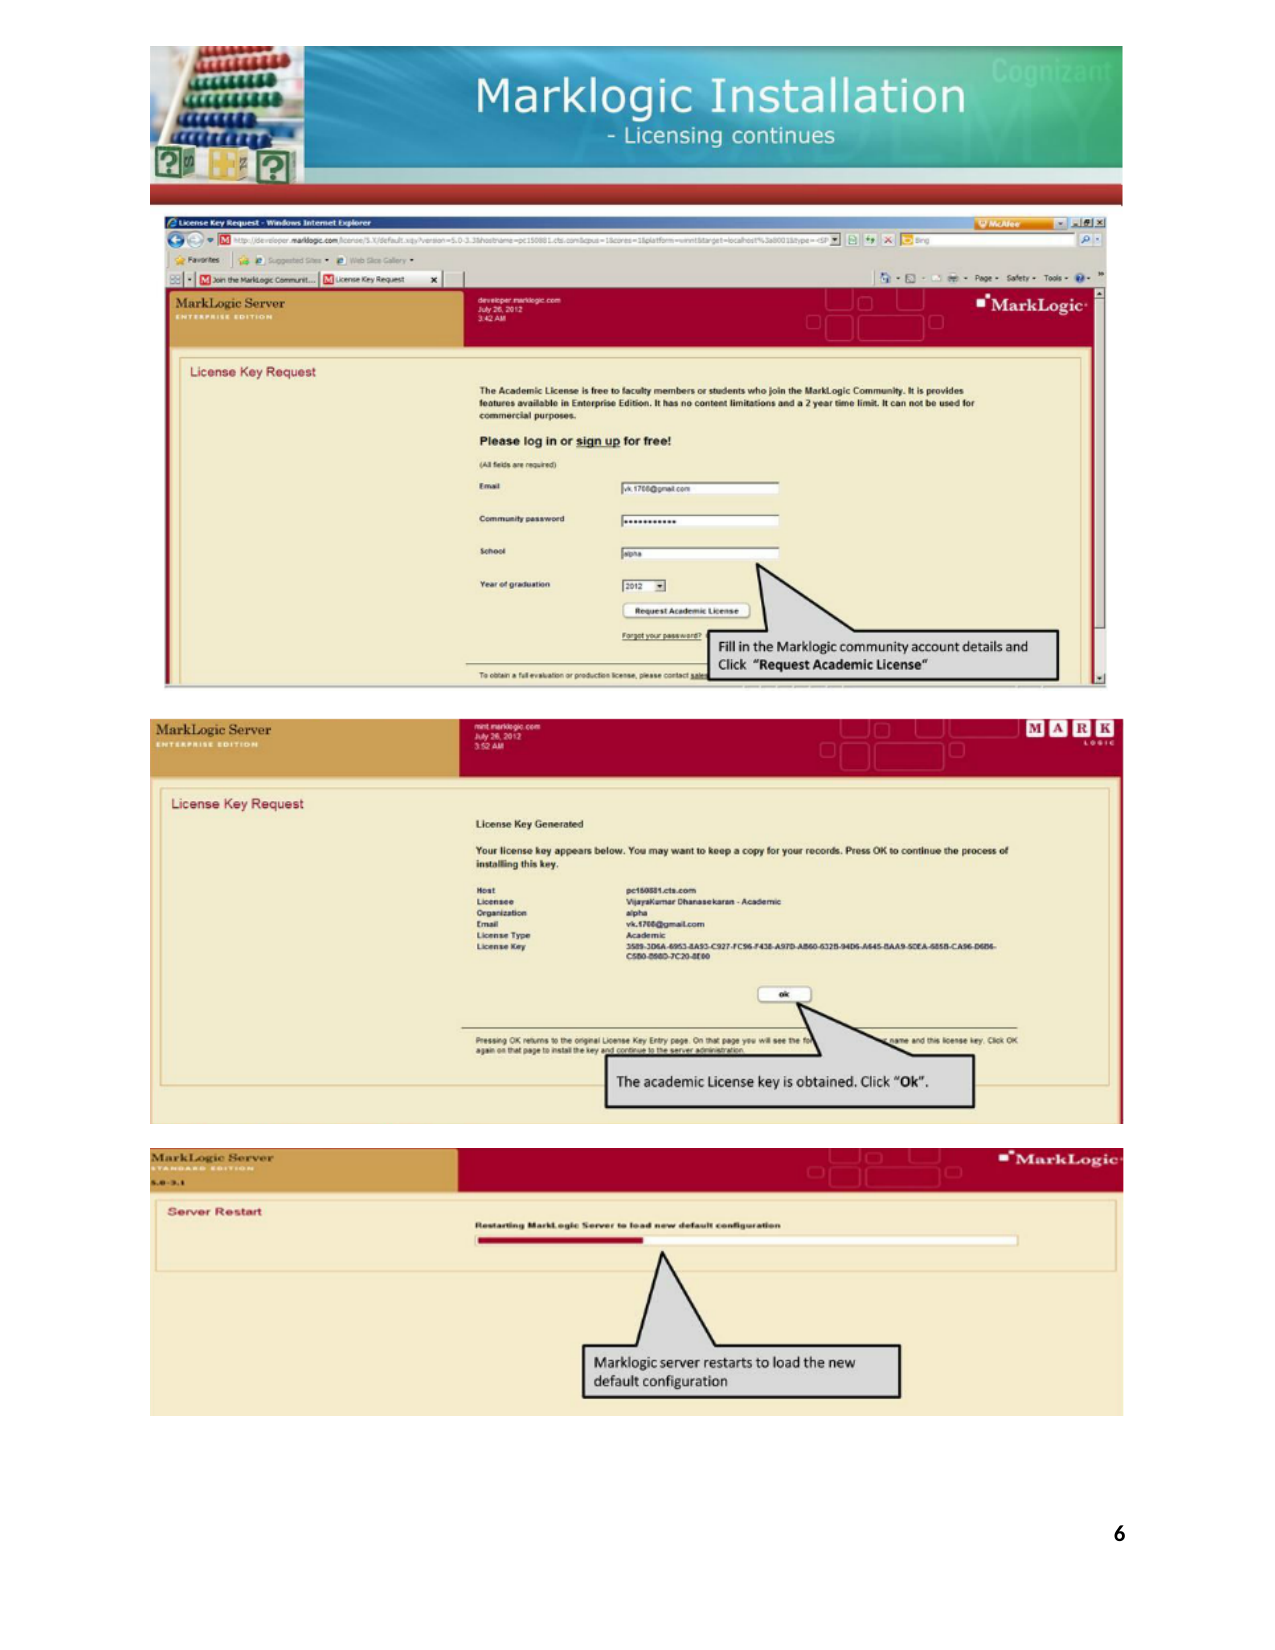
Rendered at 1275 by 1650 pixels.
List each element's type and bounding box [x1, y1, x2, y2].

picture [150, 46, 1124, 691]
picture [150, 1148, 1124, 1416]
picture [150, 715, 1124, 1124]
